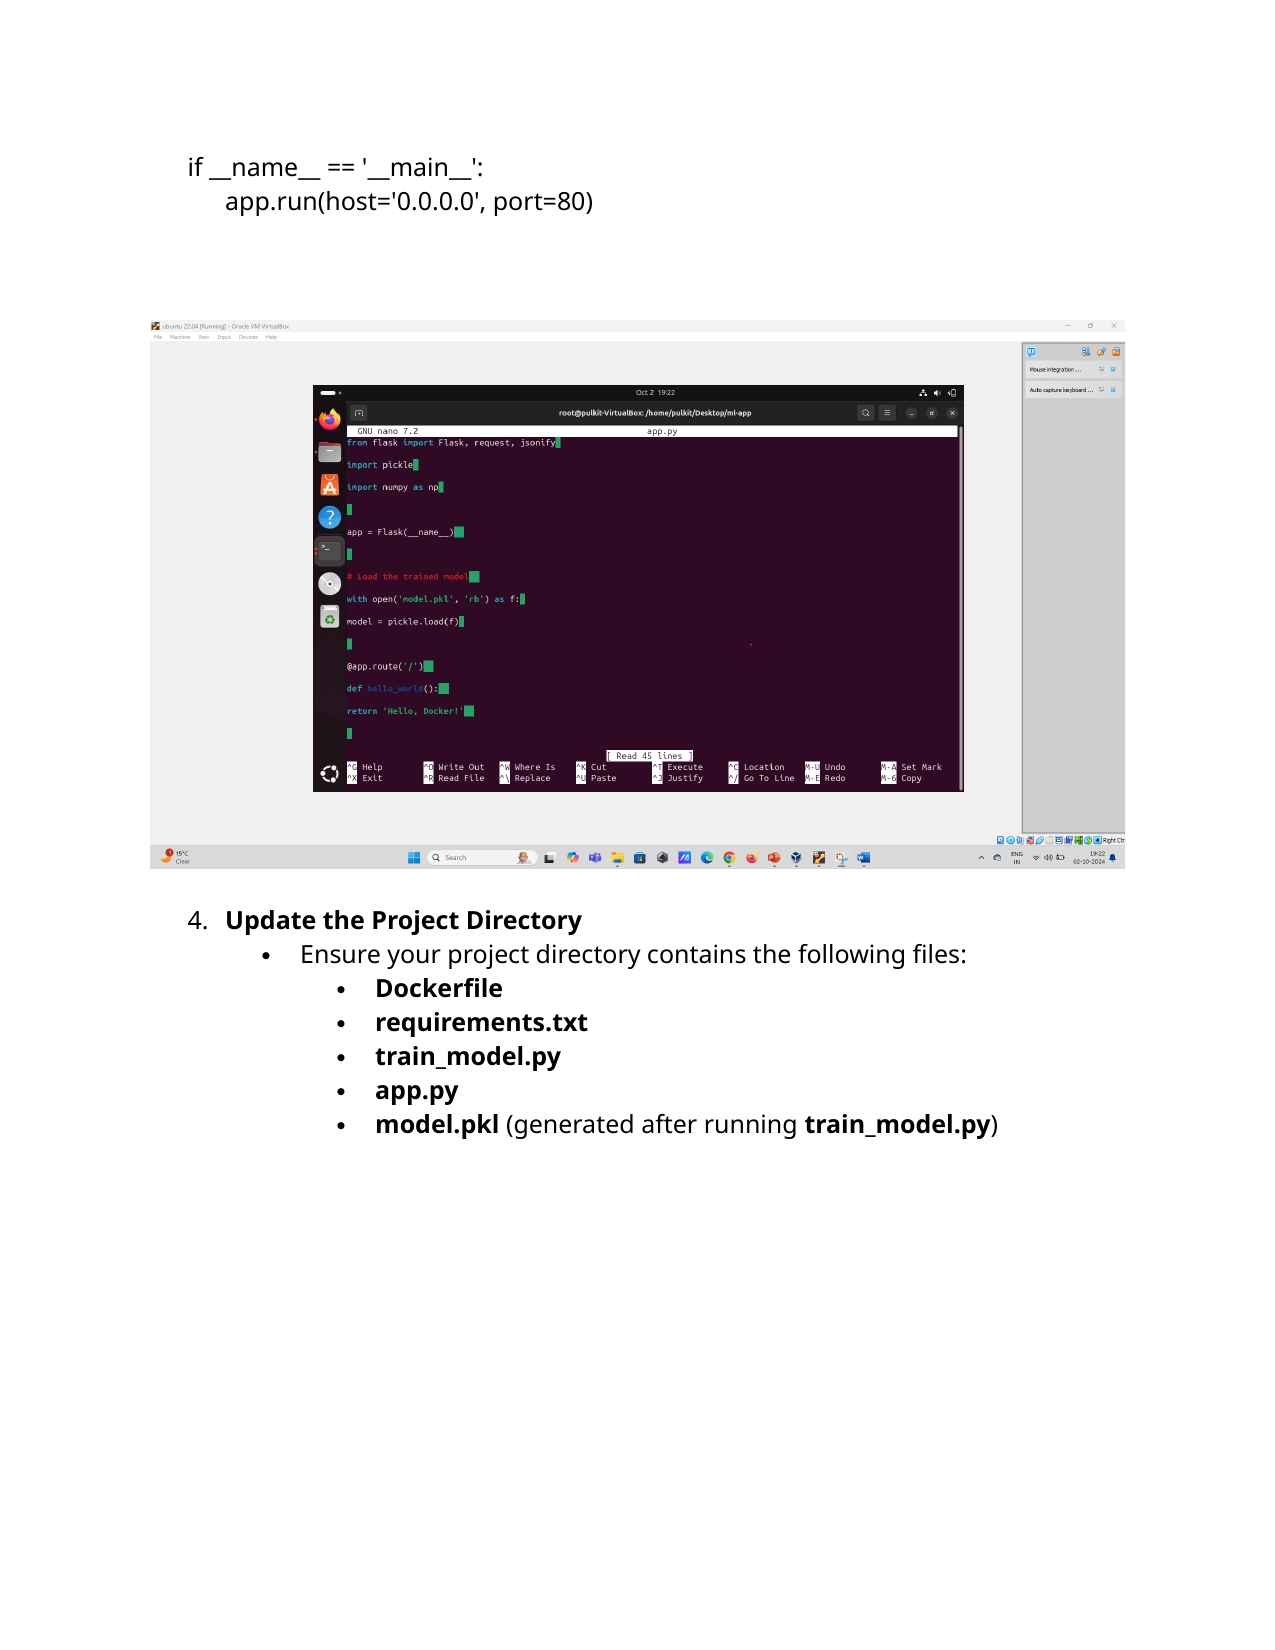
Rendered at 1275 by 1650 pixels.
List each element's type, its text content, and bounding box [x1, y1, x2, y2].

list Update the Project Directory [187, 903, 1125, 937]
list train_model.py [337, 1039, 1125, 1073]
picture [150, 320, 1125, 869]
list requirements.txt [337, 1005, 1125, 1039]
list app.py [337, 1073, 1125, 1107]
list model.pkl (generated after running train_model.py) [337, 1107, 1125, 1141]
list Dockerfile [337, 971, 1125, 1005]
text if __name__ == '__main__': [150, 150, 1125, 184]
text app.run(host='0.0.0.0', port=80) [150, 184, 1125, 218]
list Ensure your project directory contains the following files: [262, 937, 1125, 971]
